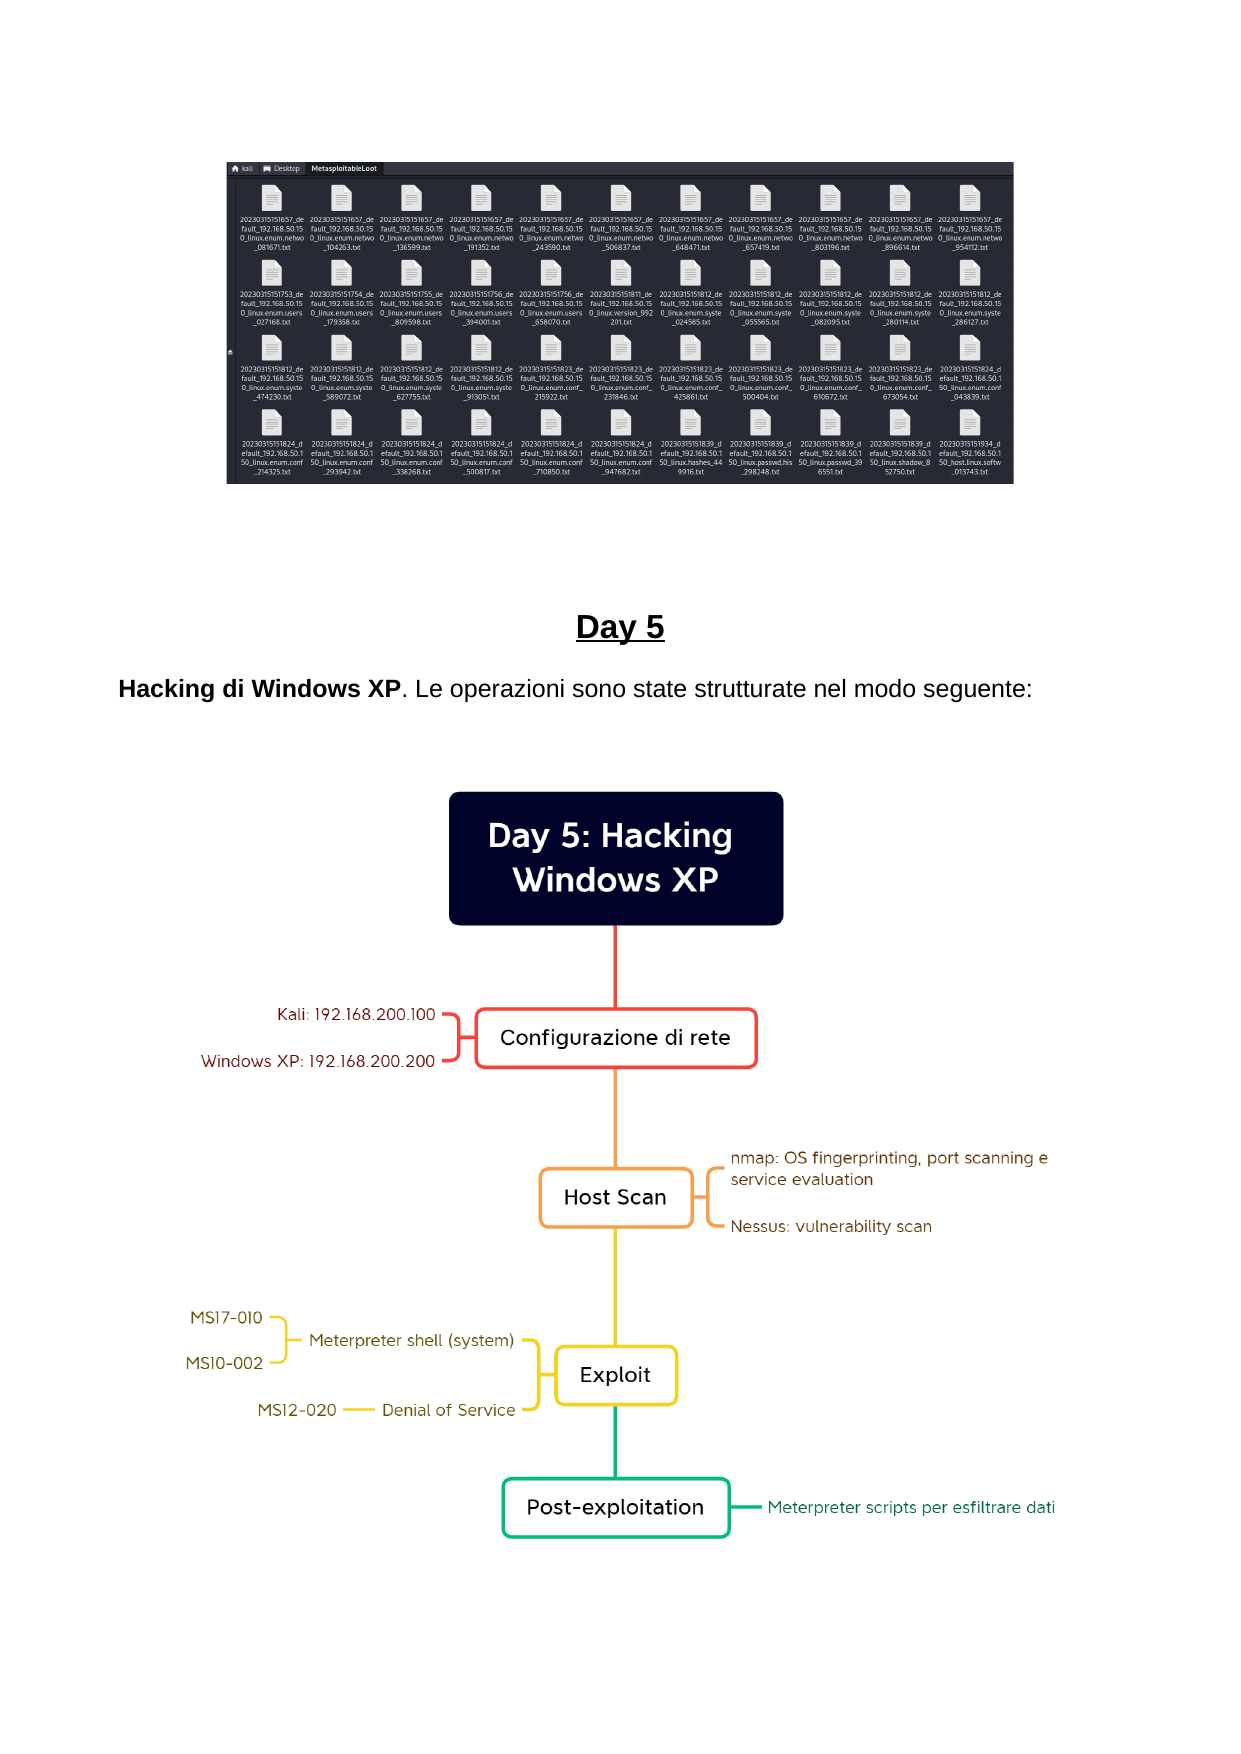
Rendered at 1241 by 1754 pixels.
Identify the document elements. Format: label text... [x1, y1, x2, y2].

picture [118, 771, 1123, 1548]
text Hacking di Windows XP. Le operazioni sono state strutturate nel modo seguente: [118, 674, 1122, 703]
text Day 5 [118, 607, 1122, 645]
picture [226, 162, 1014, 484]
